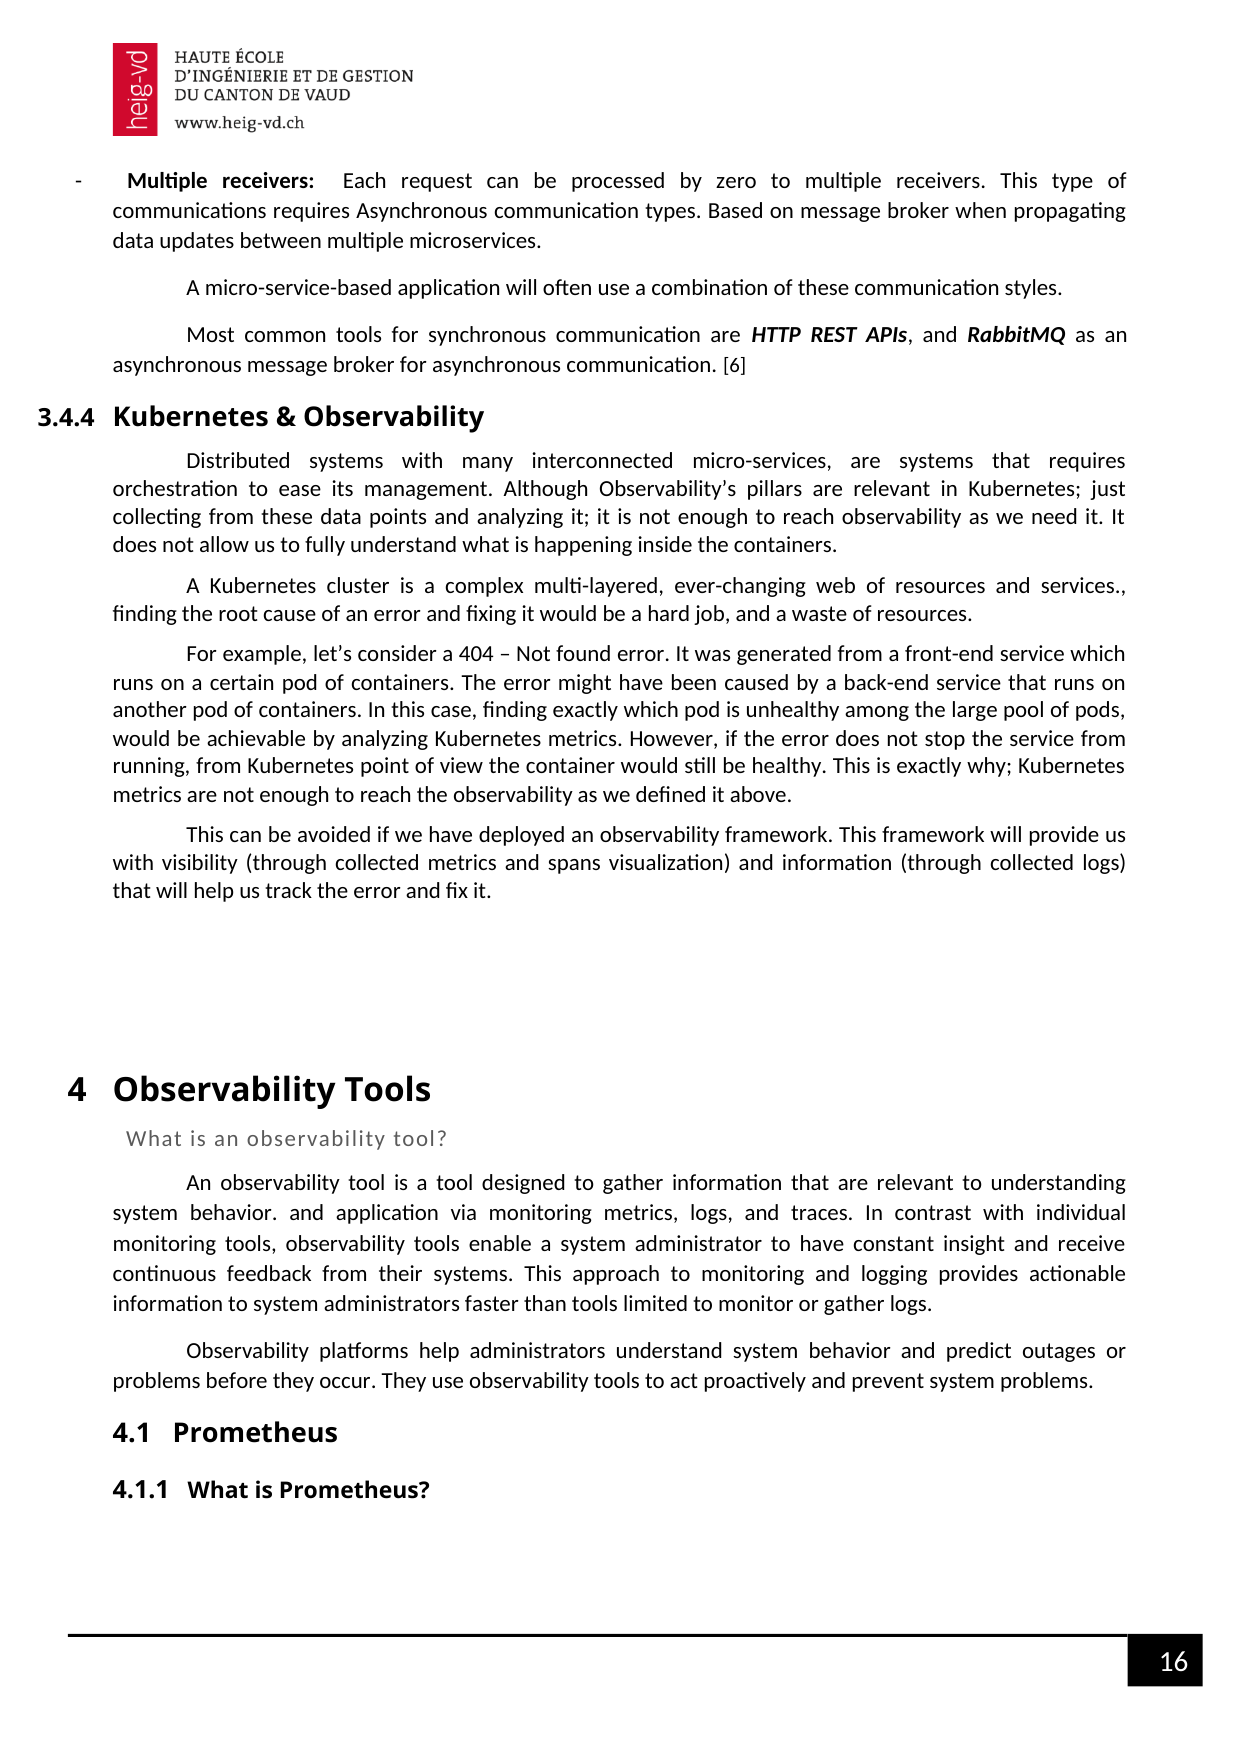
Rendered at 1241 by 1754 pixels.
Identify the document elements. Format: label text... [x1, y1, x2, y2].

text Observability platforms help administrators understand system behavior and predict outages or problems before they occur. They use observability tools to act proactively and prevent system problems. [112, 1336, 1128, 1394]
text For example, let’s consider a 404 – Not found error. It was generated from a front-end service which runs on a certain pod of containers. The error might have been caused by a back-end service that runs on another pod of containers. In this case, finding exactly which pod is unhealthy among the large pool of pods, would be achievable by analyzing Kubernetes metrics. However, if the error does not stop the service from running, from Kubernetes point of view the container would still be healthy. This is exactly why; Kubernetes metrics are not enough to reach the observability as we defined it above. [112, 639, 1128, 808]
text Most common tools for synchronous communication are HTTP REST APIs, and RabbitMQ as an asynchronous message broker for asynchronous communication. [112, 320, 1128, 378]
subtitle Observability Tools [67, 1066, 1128, 1111]
subtitle Kubernetes & Observability [37, 397, 1128, 434]
text Distributed systems with many interconnected micro-services, are systems that requires orchestration to ease its management. Although Observability’s pillars are relevant in Kubernetes; just collecting from these data points and analyzing it; it is not enough to reach observability as we need it. It does not allow us to fully understand what is happening inside the containers. [112, 446, 1128, 558]
list Multiple receivers: Each request can be processed by zero to multiple receivers. This type of communications requires Asynchronous communication types. Based on message broker when propagating data updates between multiple microservices. [75, 166, 1128, 254]
text An observability tool is a tool designed to gather information that are relevant to understanding system behavior. and application via monitoring metrics, logs, and traces. In contrast with individual monitoring tools, observability tools enable a system administrator to have constant insight and receive continuous feedback from their systems. This approach to monitoring and logging provides actionable information to system administrators faster than tools limited to monitor or gather logs. [112, 1168, 1128, 1317]
picture [112, 43, 413, 136]
subtitle Prometheus [112, 1413, 1128, 1450]
text This can be avoided if we have deployed an observability framework. This framework will provide us with visibility (through collected metrics and spans visualization) and information (through collected logs) that will help us track the error and fix it. [112, 820, 1128, 904]
text A Kubernetes cluster is a complex multi-layered, ever-changing web of resources and services., finding the root cause of an error and fixing it would be a hard job, and a waste of resources. [112, 571, 1128, 627]
text A micro-service-based application will often use a combination of these communication styles. [112, 273, 1128, 301]
subtitle What is Prometheus? [112, 1462, 1128, 1508]
subtitle What is an observability tool? [112, 1124, 1128, 1152]
